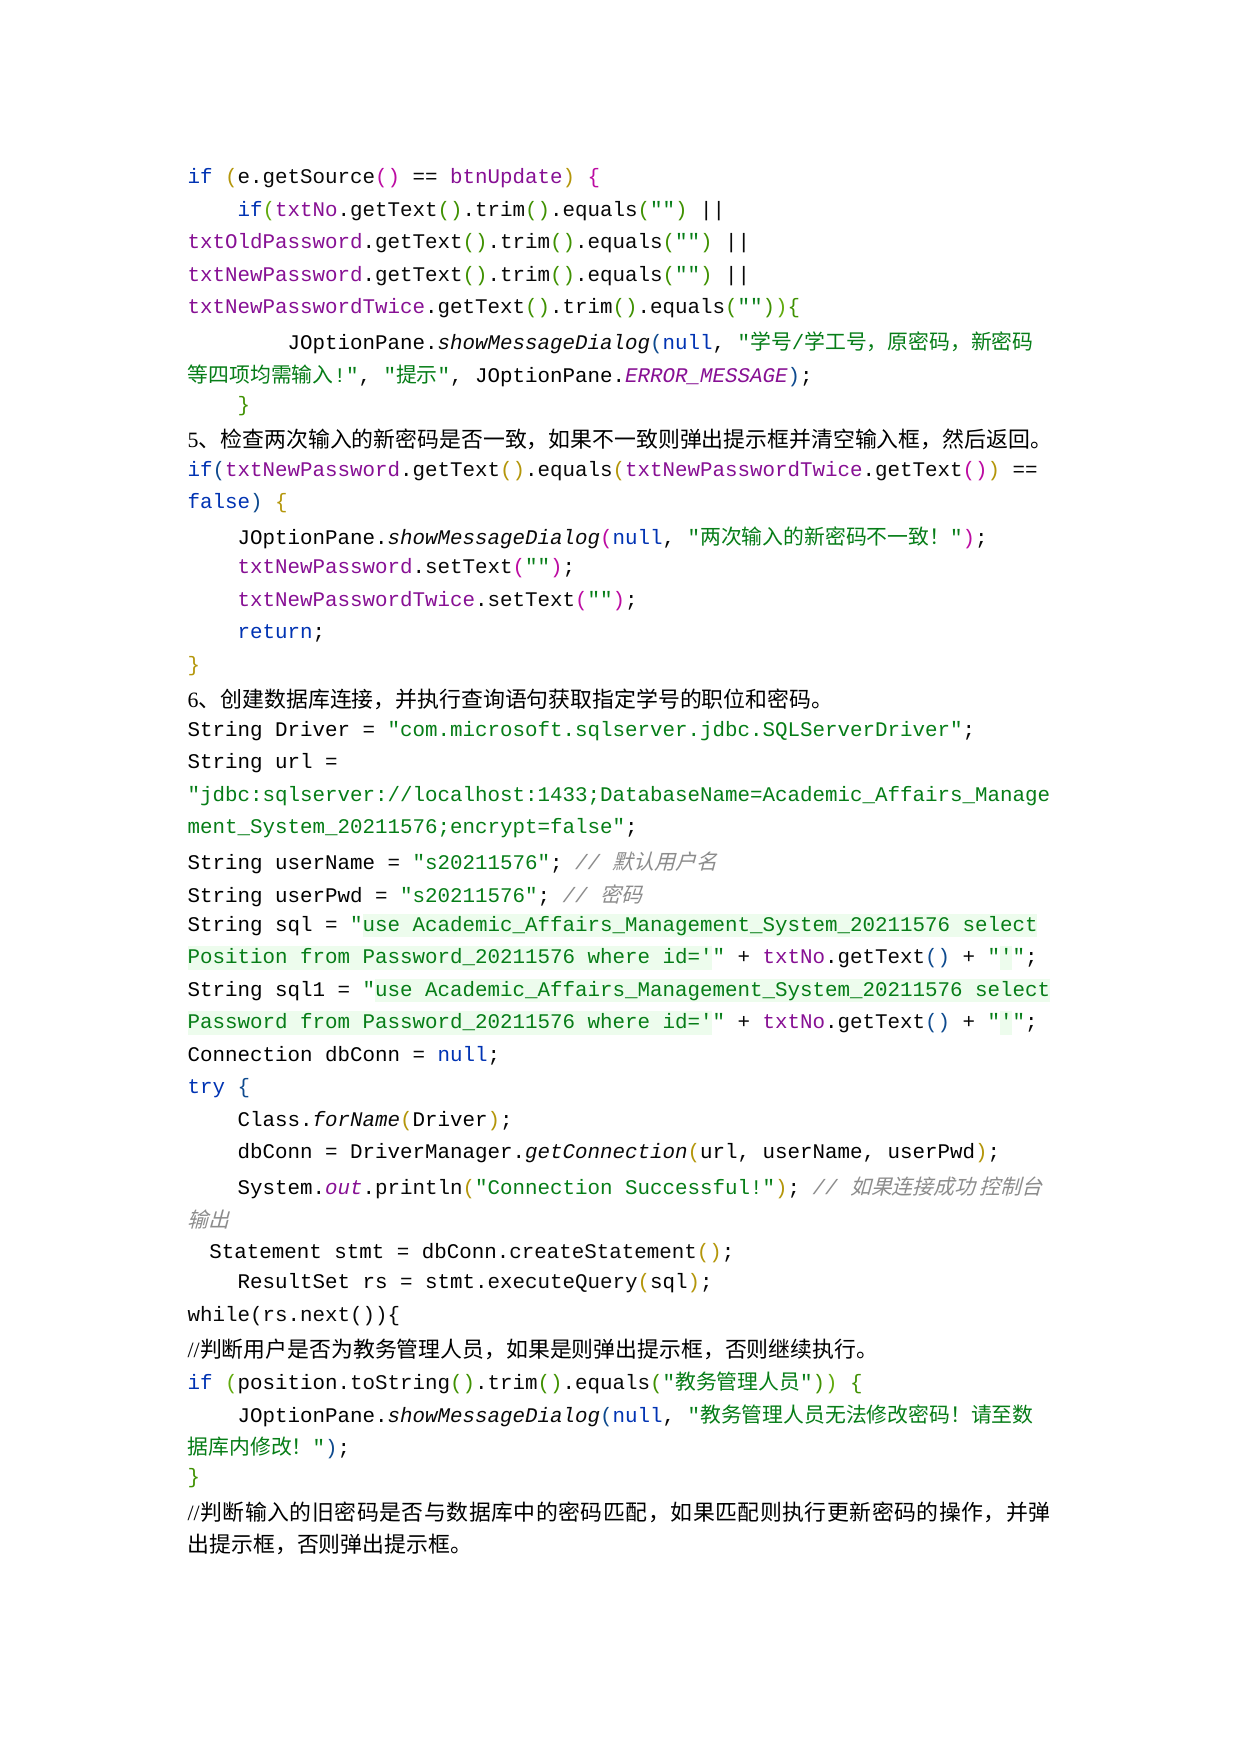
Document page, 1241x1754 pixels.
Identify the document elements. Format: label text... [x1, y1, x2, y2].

text if (e.getSource() == btnUpdate) { if(txtNo.getText().trim().equals("") || txtOldPassword.getText().trim().equals("") || txtNewPassword.getText().trim().equals("") || txtNewPasswordTwice.getText().trim().equals("")){ JOptionPane.showMessageDialog(null, "学号/学工号，原密码，新密码等四项均需输入!", "提示", JOptionPane.ERROR_MESSAGE); } [187, 162, 1053, 422]
text //判断用户是否为教务管理人员，如果是则弹出提示框，否则继续执行。 [187, 1332, 1053, 1364]
text String Driver = "com.microsoft.sqlserver.jdbc.SQLServerDriver"; String url = "jdbc:sqlserver://localhost:1433;DatabaseName=Academic_Affairs_Management_System_20211576;encrypt=false"; String userName = "s20211576"; // 默认用户名 String userPwd = "s20211576"; // 密码 String sql = "use Academic_Affairs_Management_System_20211576 select Position from Password_20211576 where id='" + txtNo.getText() + "'"; String sql1 = "use Academic_Affairs_Management_System_20211576 select Password from Password_20211576 where id='" + txtNo.getText() + "'"; Connection dbConn = null; try { Class.forName(Driver); dbConn = DriverManager.getConnection(url, userName, userPwd); System.out.println("Connection Successful!"); // 如果连接成功 控制台输出 Statement stmt = dbConn.createStatement(); ResultSet rs = stmt.executeQuery(sql); [187, 714, 1053, 1299]
text if (position.toString().trim().equals("教务管理人员")) { JOptionPane.showMessageDialog(null, "教务管理人员无法修改密码！请至数据库内修改！"); } [187, 1364, 1053, 1494]
text //判断输入的旧密码是否与数据库中的密码匹配，如果匹配则执行更新密码的操作，并弹出提示框，否则弹出提示框。 [187, 1494, 1053, 1559]
text while(rs.next()){ [187, 1299, 1053, 1332]
text 5、检查两次输入的新密码是否一致，如果不一致则弹出提示框并清空输入框，然后返回。 [187, 422, 1053, 454]
text if(txtNewPassword.getText().equals(txtNewPasswordTwice.getText()) == false) { JOptionPane.showMessageDialog(null, "两次输入的新密码不一致！"); txtNewPassword.setText(""); txtNewPasswordTwice.setText(""); return; } [187, 454, 1053, 682]
text 6、创建数据库连接，并执行查询语句获取指定学号的职位和密码。 [187, 682, 1053, 714]
